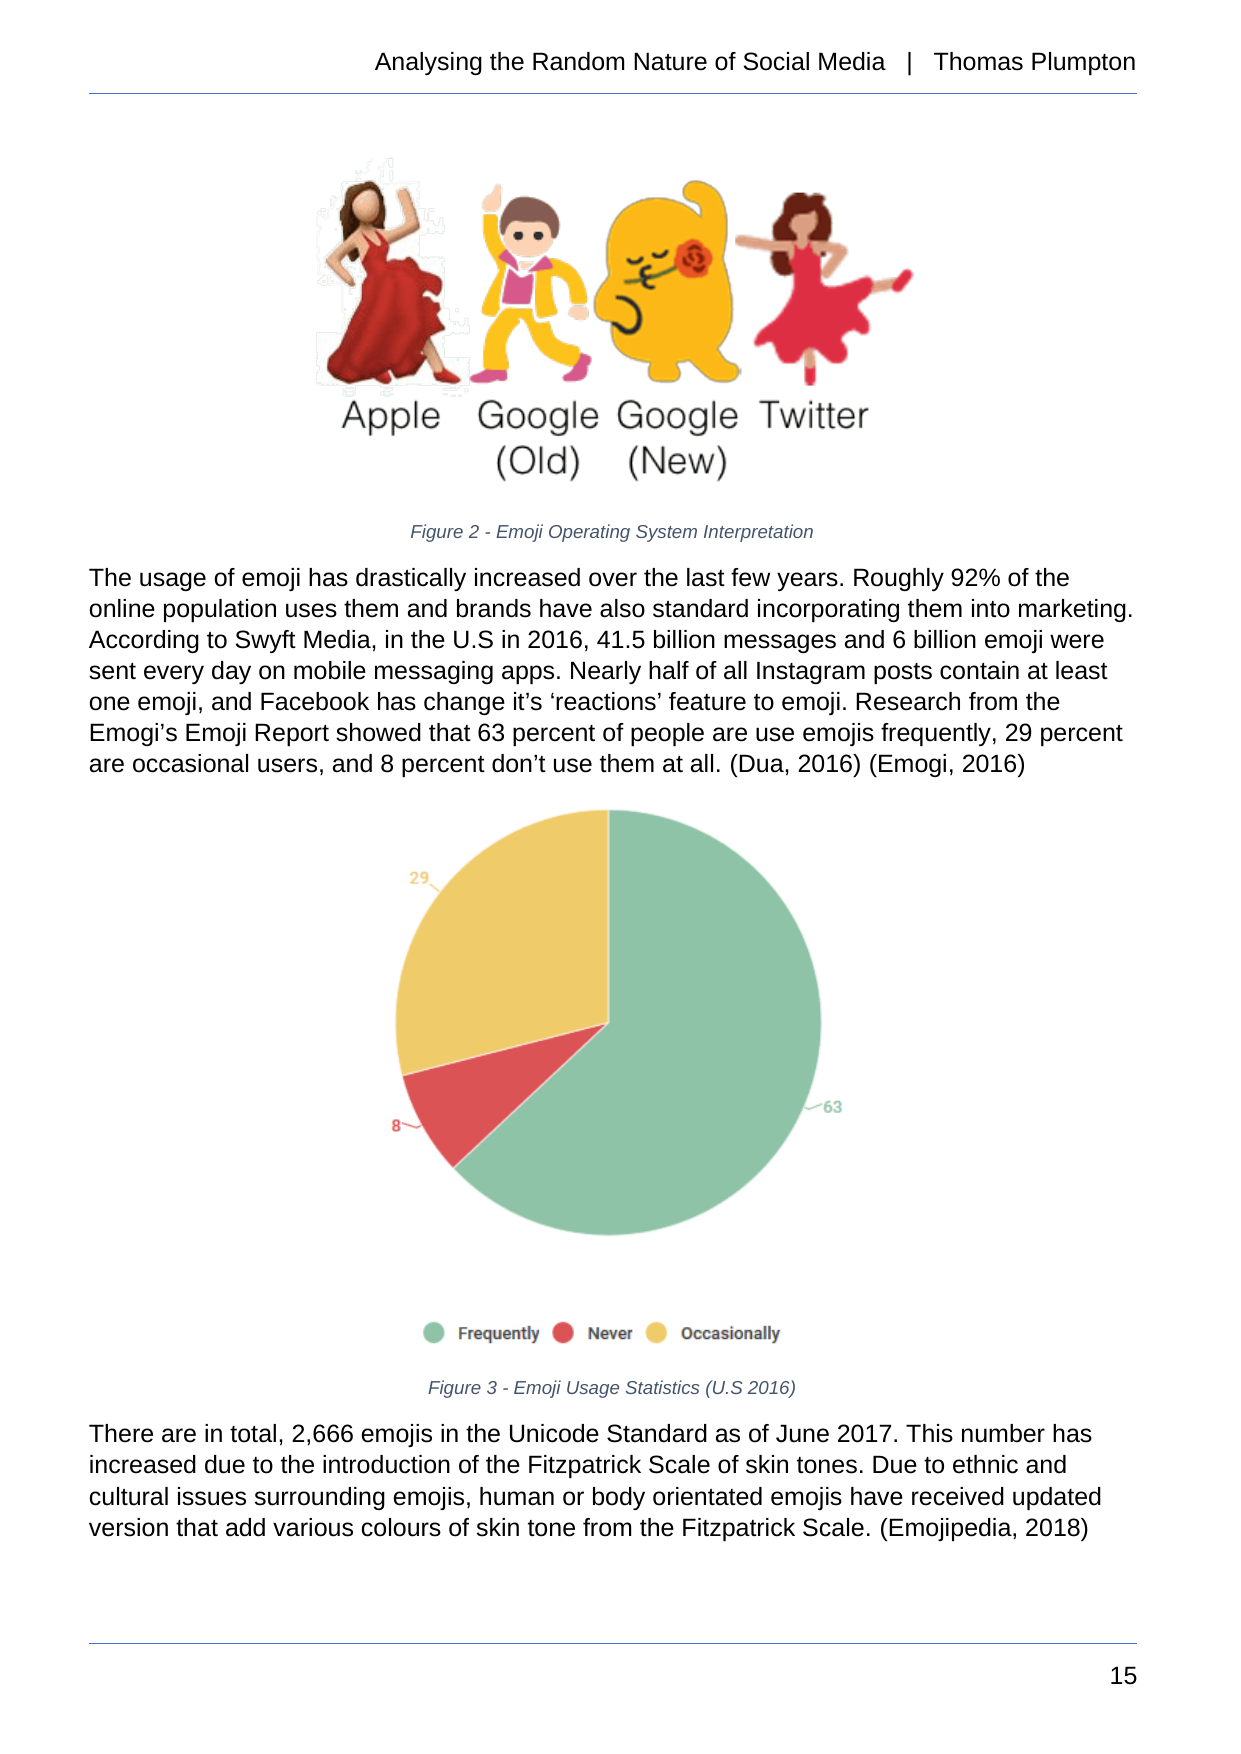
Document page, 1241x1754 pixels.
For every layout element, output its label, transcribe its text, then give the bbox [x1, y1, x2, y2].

text Figure 2 - Emoji Operating System Interpretation [89, 521, 1137, 542]
picture [279, 150, 947, 502]
text There are in total, 2,666 emojis in the Unicode Standard as of June 2017. This number has increased due to the introduction of the Fitzpatrick Scale of skin tones. Due to ethnic and cultural issues surrounding emojis, human or body orientated emojis have received updated version that add various colours of skin tone from the Fitzpatrick Scale. [89, 1419, 1137, 1541]
text Figure 3 - Emoji Usage Statistics (U.S 2016) [89, 1377, 1137, 1398]
picture [362, 796, 863, 1358]
text The usage of emoji has drastically increased over the last few years. Roughly 92% of the online population uses them and brands have also standard incorporating them into marketing. According to Swyft Media, in the U.S in 2016, 41.5 billion messages and 6 billion emoji were sent every day on mobile messaging apps. Nearly half of all Instagram posts contain at least one emoji, and Facebook has change it’s ‘reactions’ feature to emoji. Research from the Emogi’s Emoji Report showed that 63 percent of people are use emojis frequently, 29 percent are occasional users, and 8 percent don’t use them at all. [89, 563, 1137, 778]
